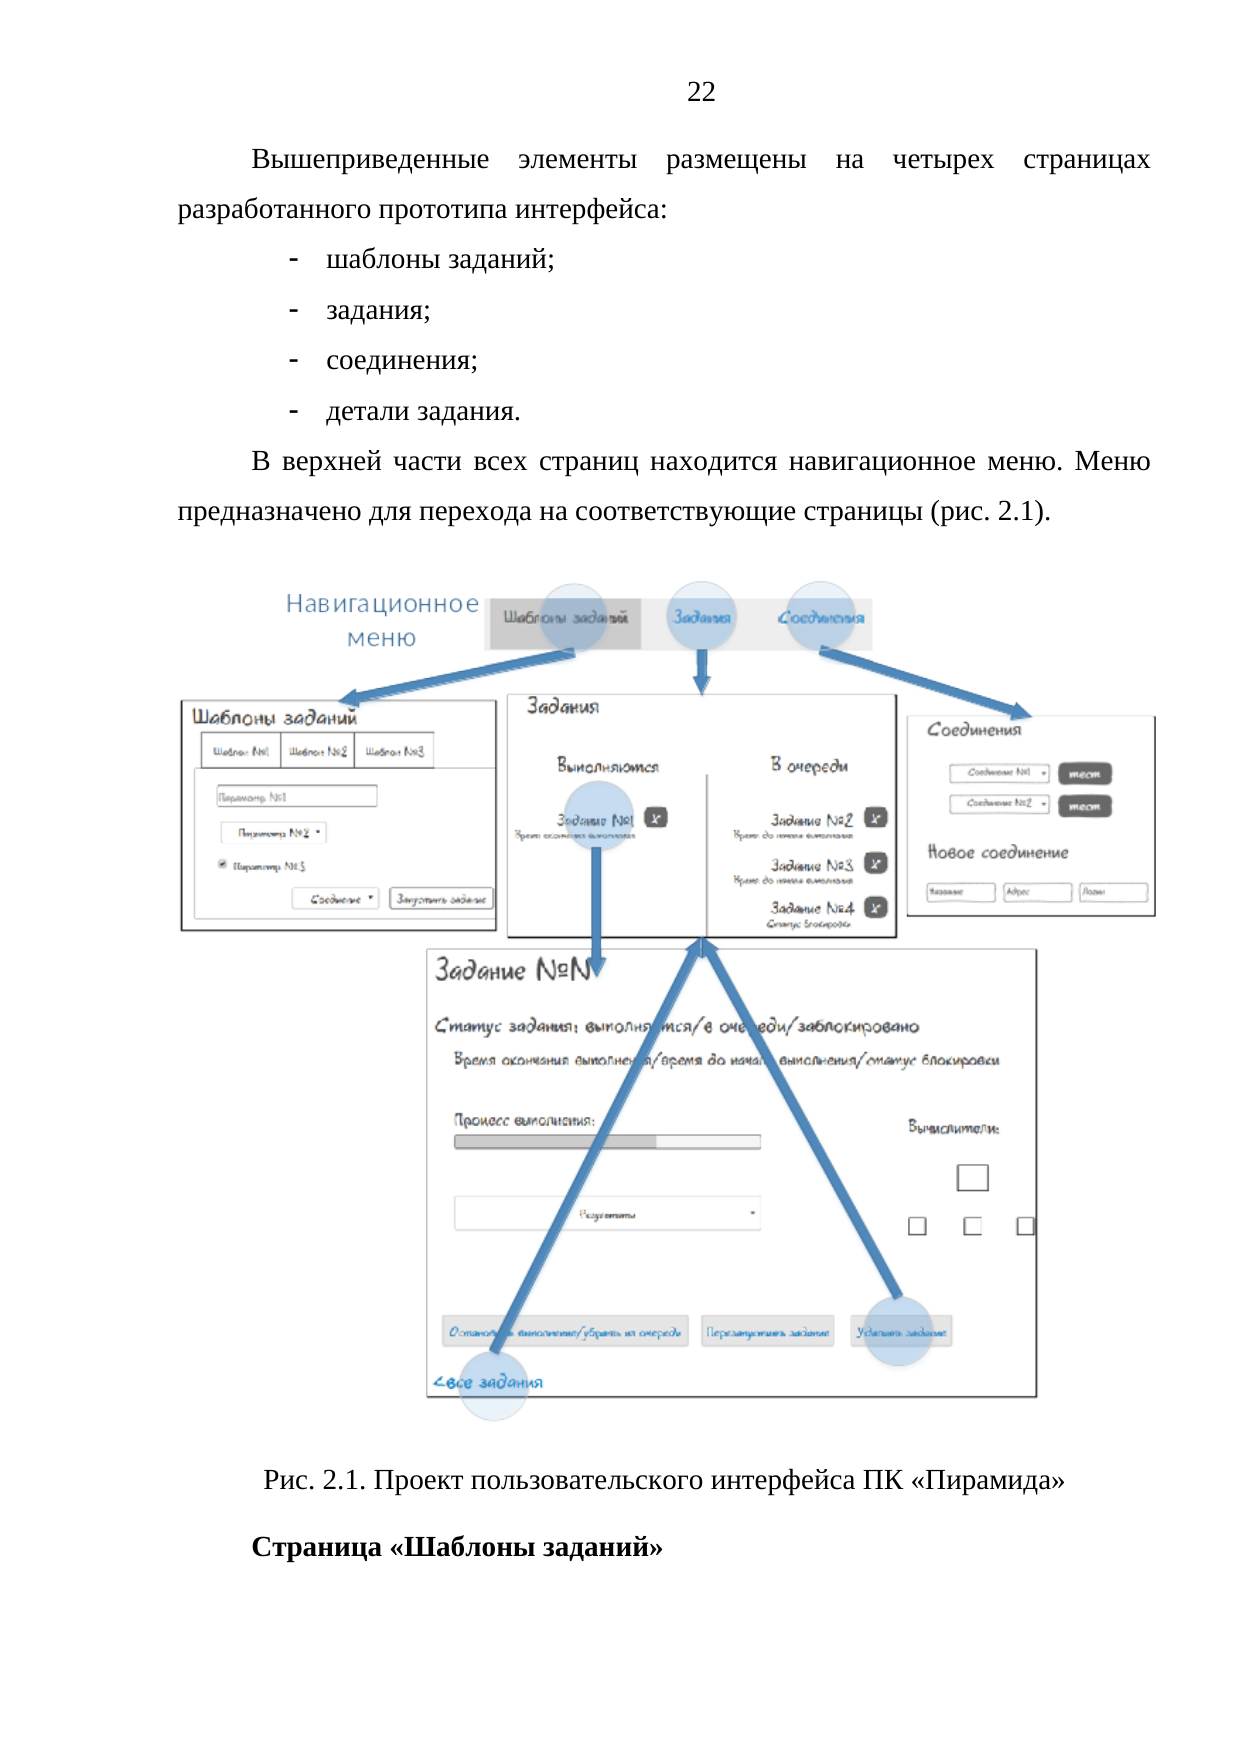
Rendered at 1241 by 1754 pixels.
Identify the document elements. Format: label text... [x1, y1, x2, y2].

text В верхней части всех страниц находится навигационное меню. Меню предназначено для перехода на соответствующие страницы (рис. 2.1). [177, 443, 1152, 527]
list детали задания. [288, 393, 1152, 426]
list соединения; [288, 342, 1152, 376]
text Страница «Шаблоны заданий» [177, 1529, 1152, 1563]
text Рис. 2.1. Проект пользовательского интерфейса ПК «Пирамида» [177, 1462, 1152, 1496]
list задания; [288, 292, 1152, 326]
list шаблоны заданий; [288, 241, 1152, 275]
text Вышеприведенные элементы размещены на четырех страницах разработанного прототипа интерфейса: [177, 141, 1152, 225]
